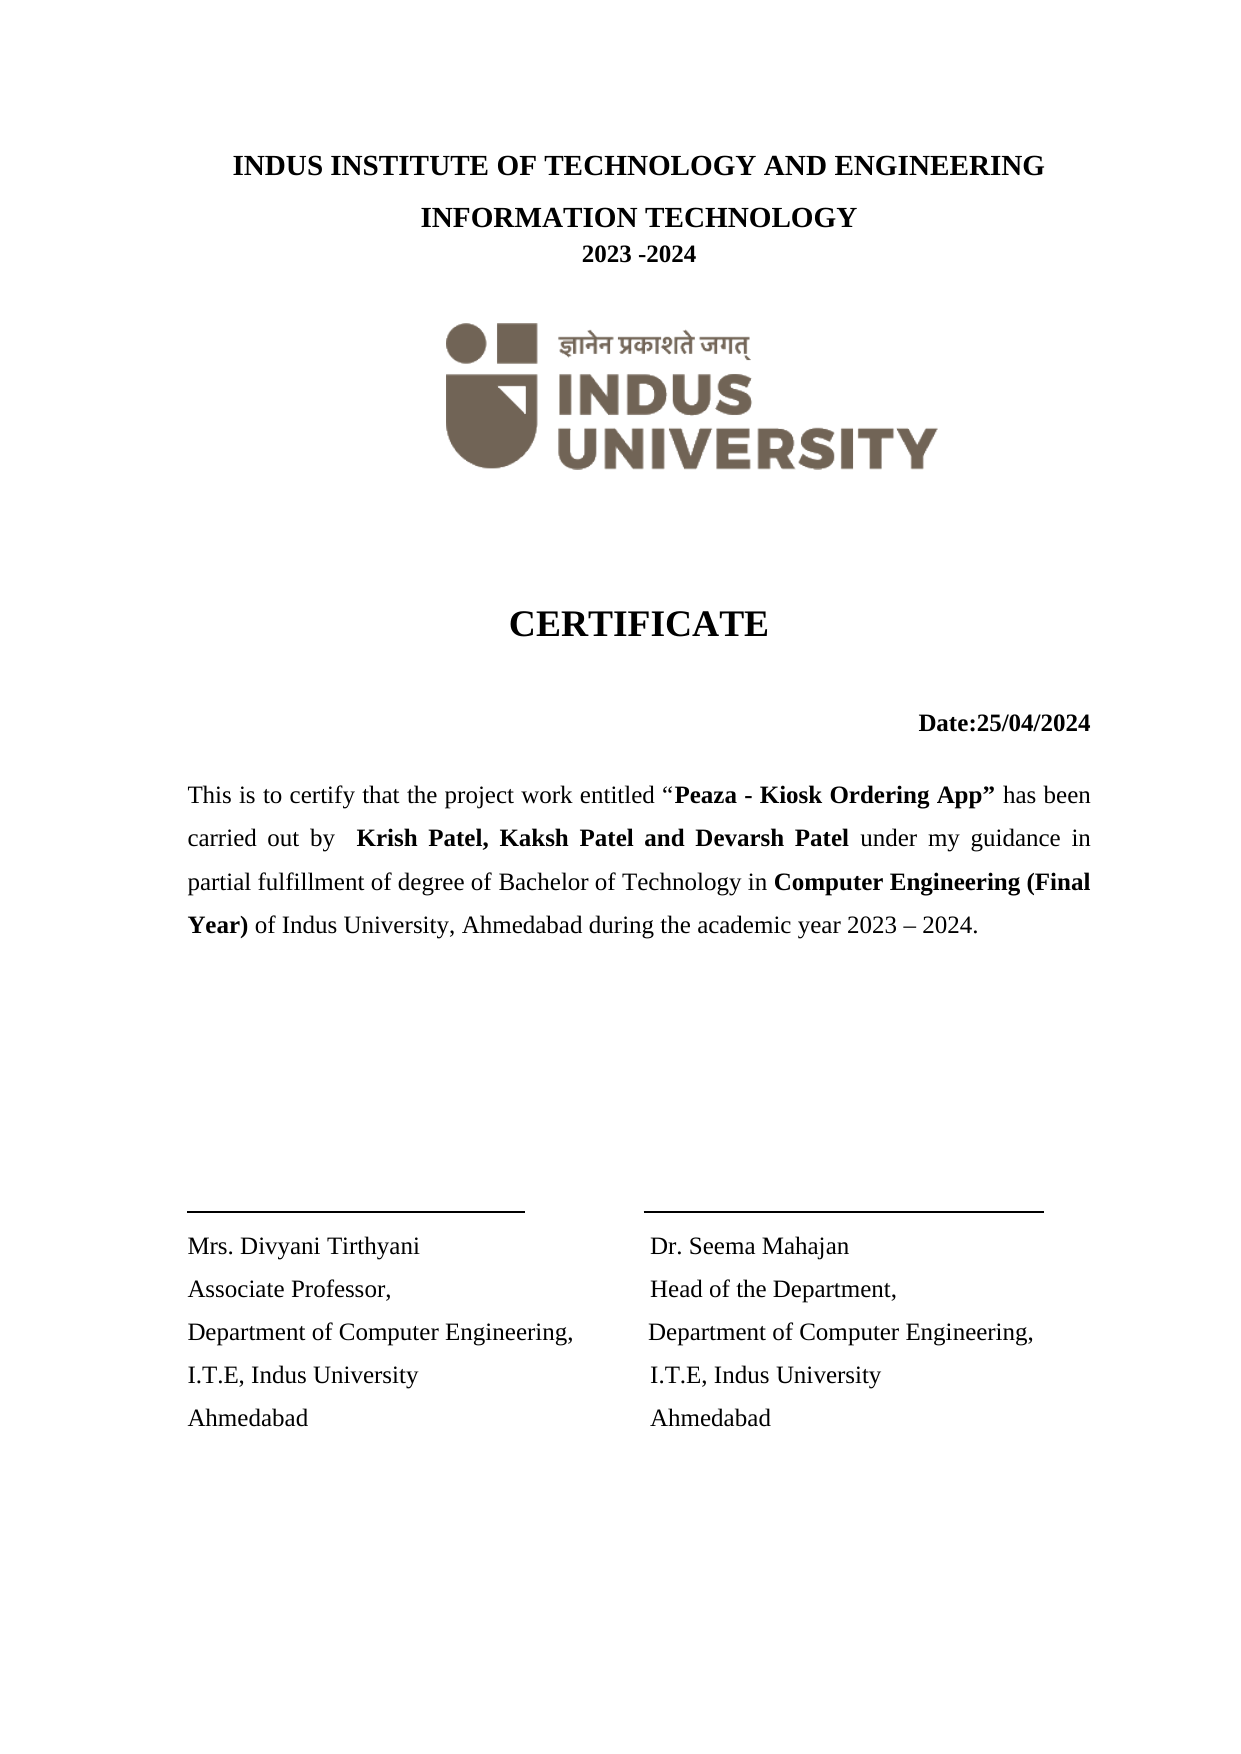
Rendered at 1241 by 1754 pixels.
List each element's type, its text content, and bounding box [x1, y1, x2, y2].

text INFORMATION TECHNOLOGY [406, 201, 872, 234]
picture [446, 323, 938, 470]
text INDUS INSTITUTE OF TECHNOLOGY AND ENGINEERING [231, 148, 1046, 182]
subtitle 2023 -2024 [406, 239, 872, 268]
text CERTIFICATE [440, 601, 838, 644]
text This is to certify that the project work entitled “Peaza - Kiosk Ordering App” has been carried out by Krish Patel, Kaksh Patel and Devarsh Patel under my guidance in partial fulfillment of degree of Bachelor of Technology in Computer Engineering (Final Year) of Indus University, Ahmedabad during the academic year 2023 – 2024. [187, 780, 1091, 938]
subtitle Date:25/04/2024 [152, 708, 1090, 737]
